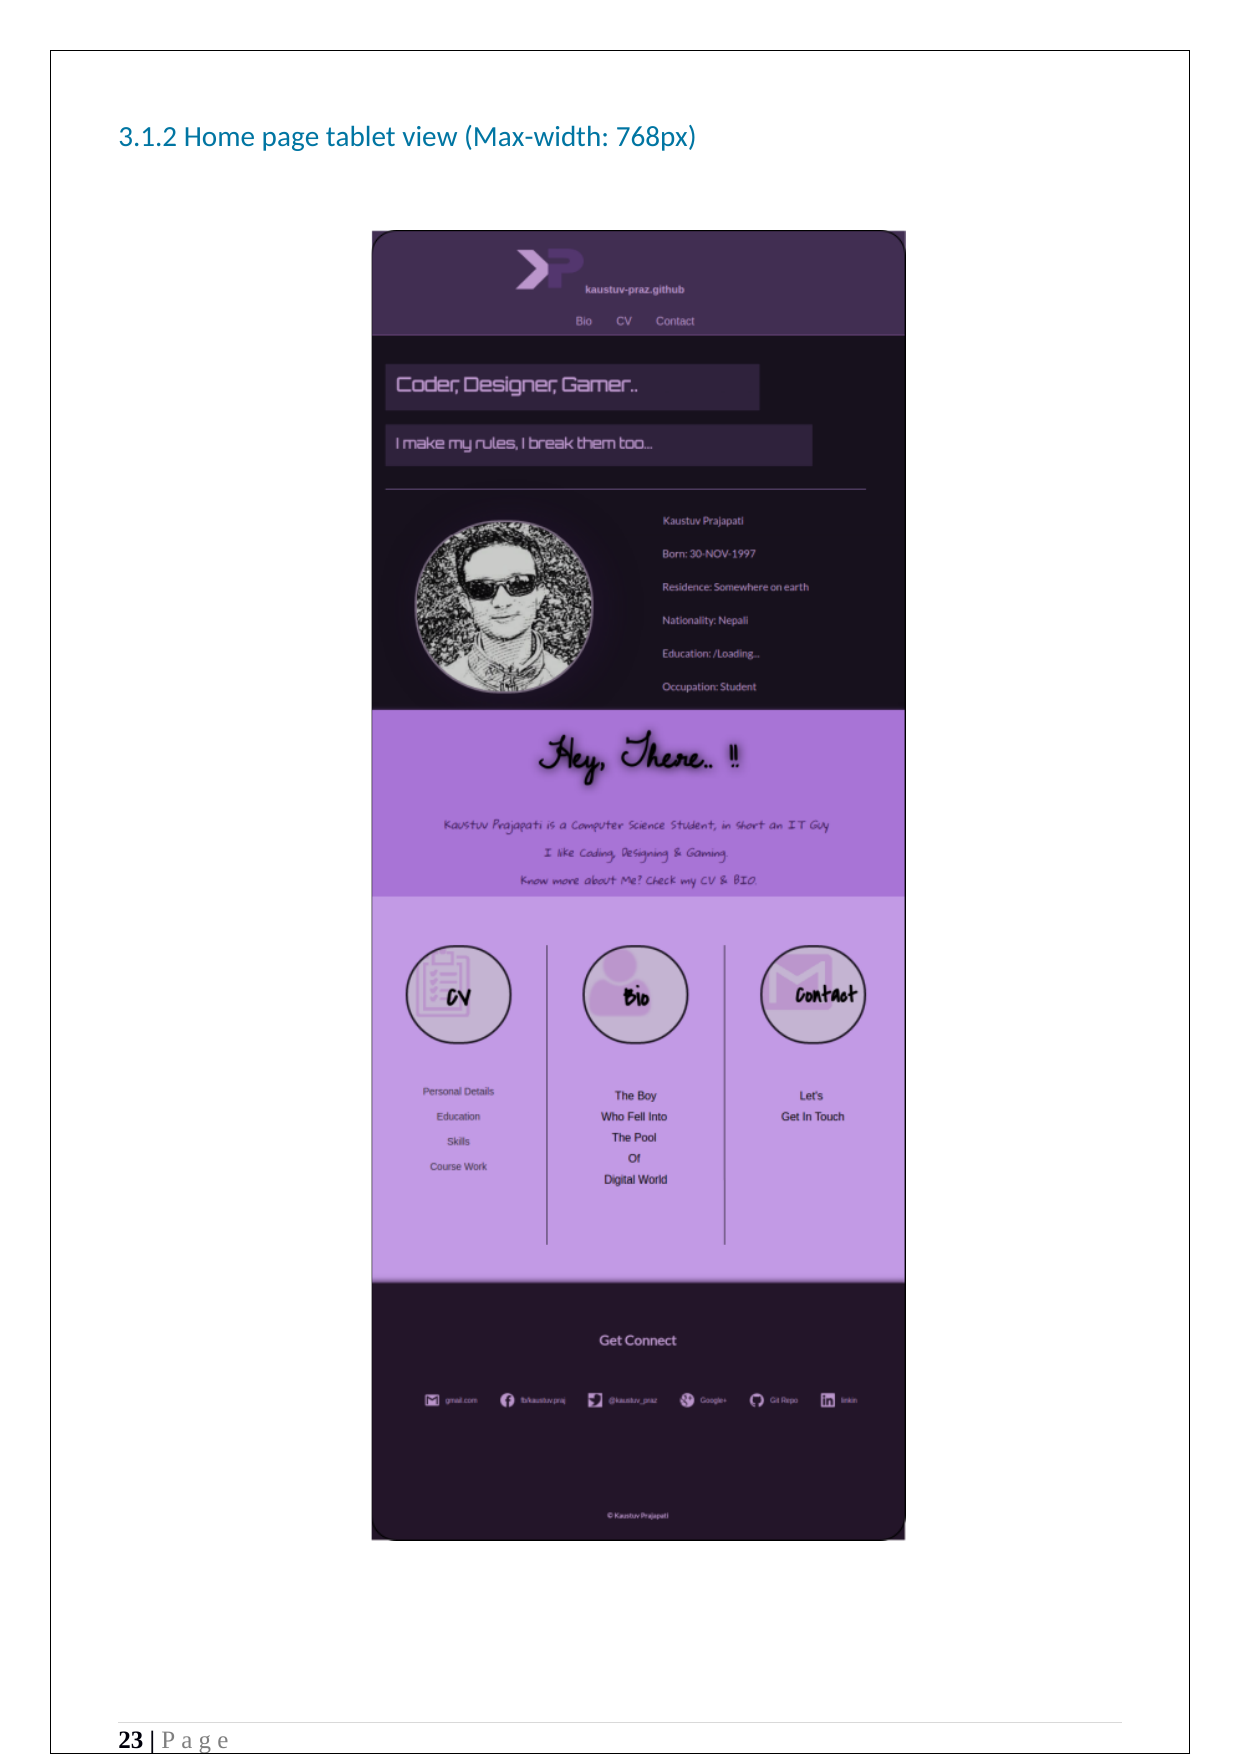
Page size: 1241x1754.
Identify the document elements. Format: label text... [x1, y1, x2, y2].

text 3.1.2 Home page tablet view (Max-width: 768px) [118, 118, 1122, 154]
picture [371, 230, 906, 1541]
